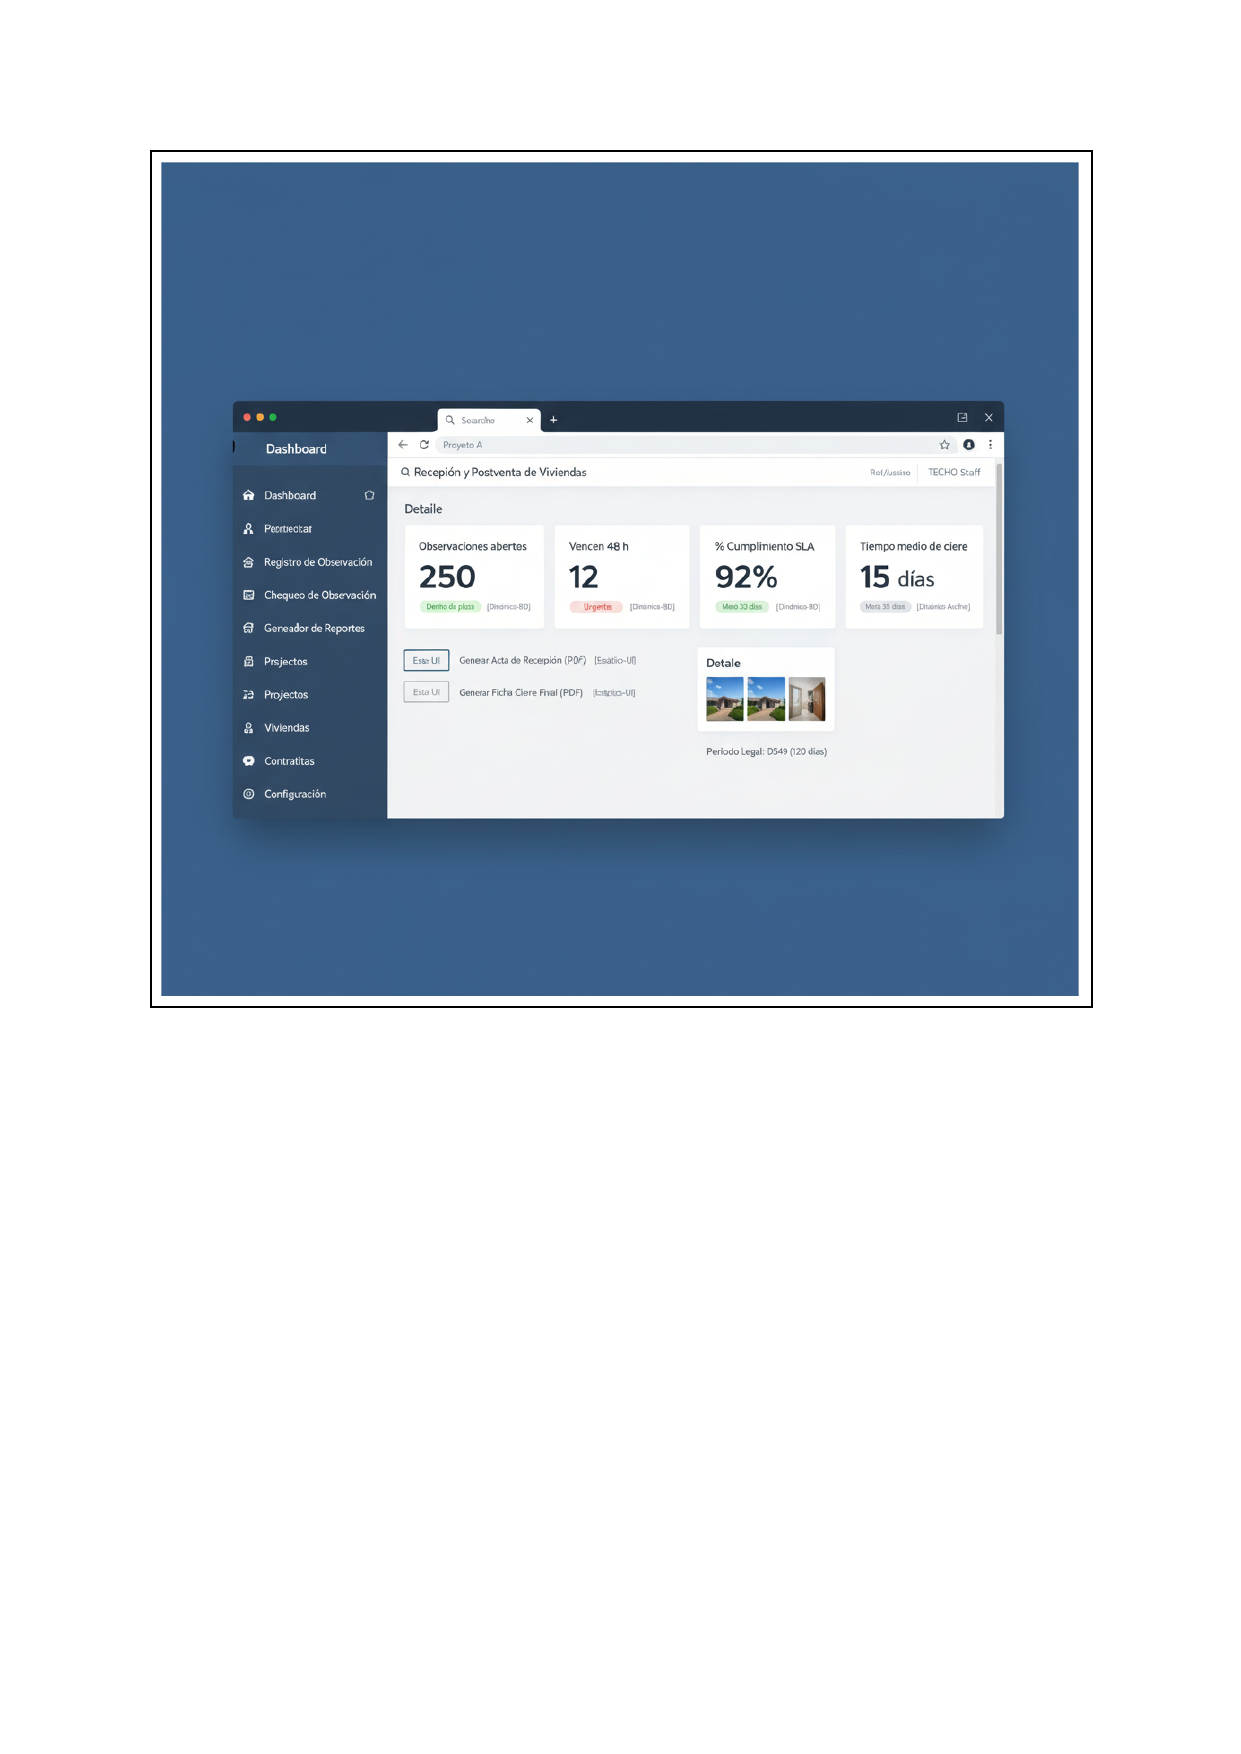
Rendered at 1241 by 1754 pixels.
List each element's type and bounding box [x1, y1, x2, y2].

table_cell [152, 152, 1091, 1006]
picture [161, 162, 1079, 996]
